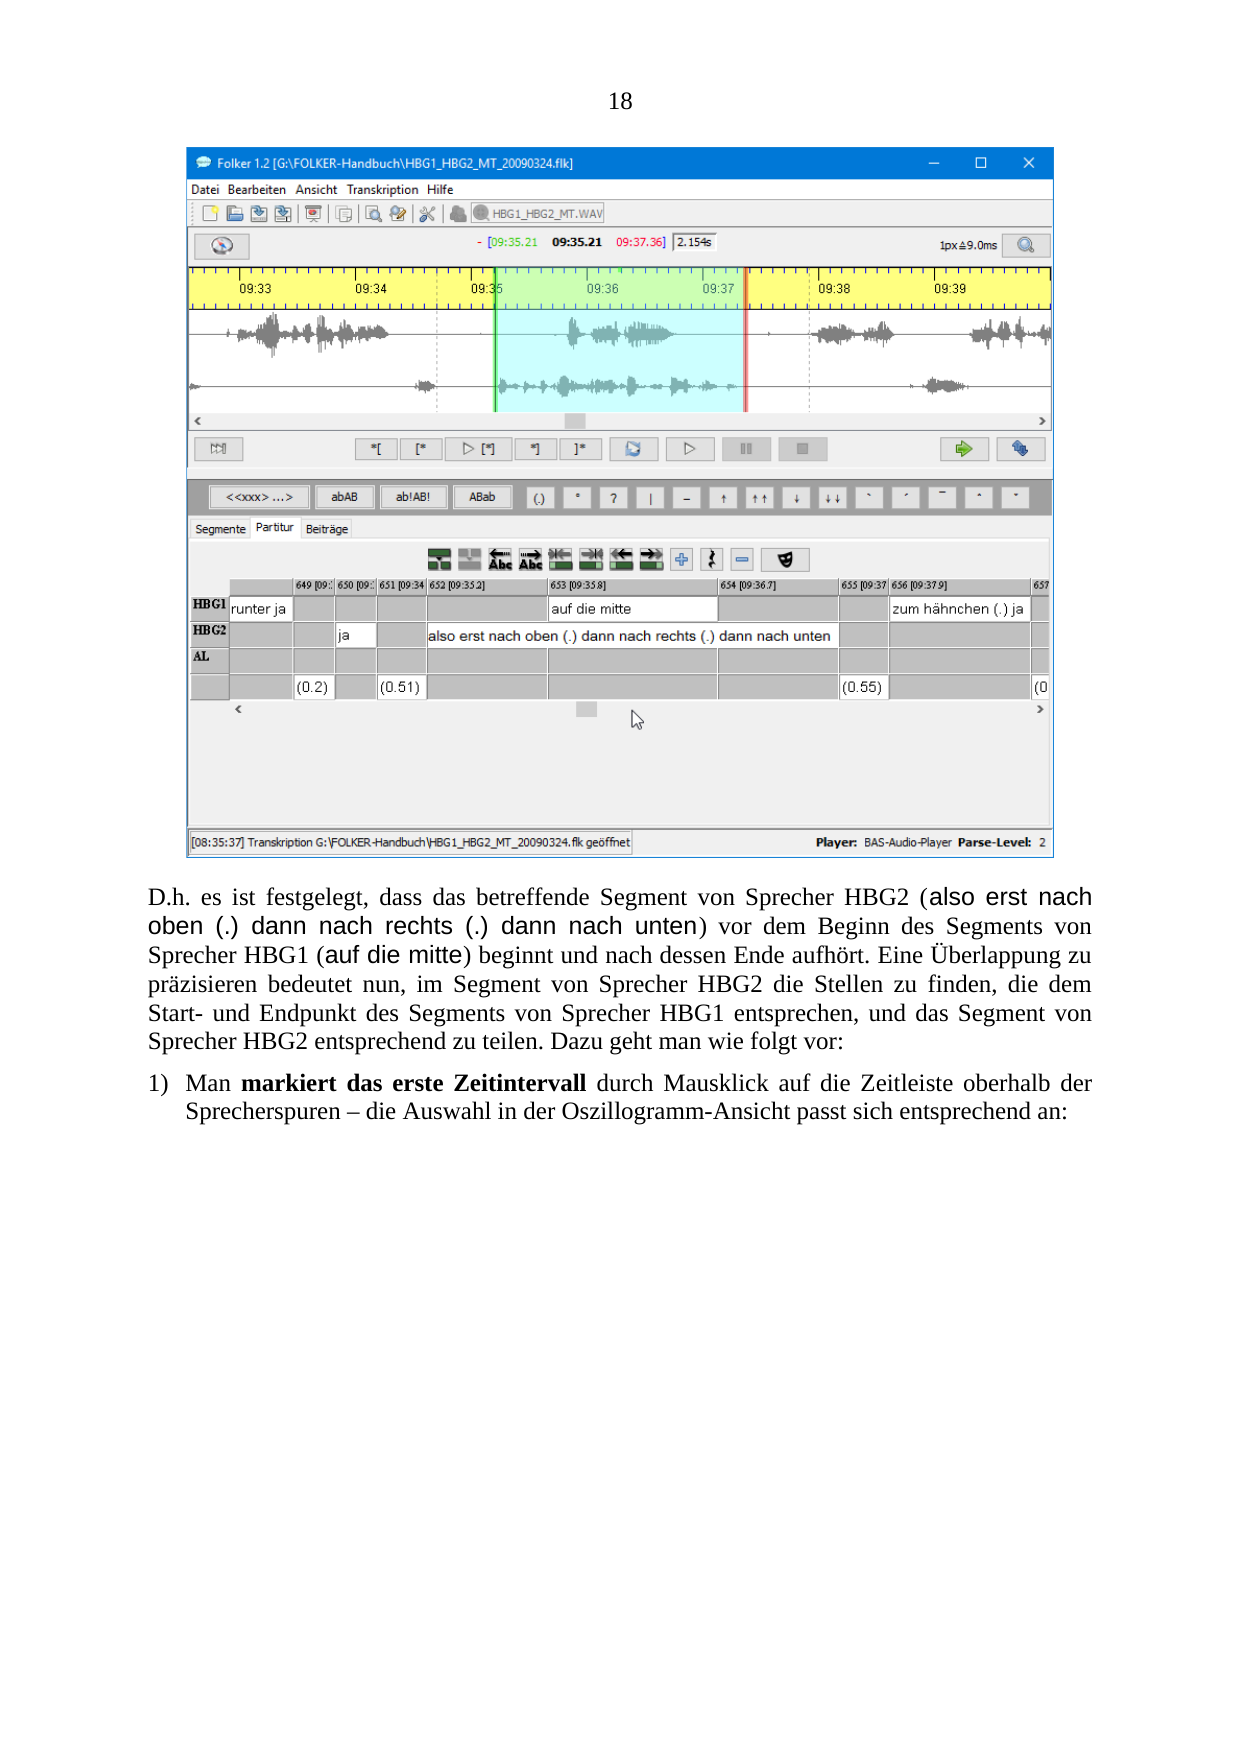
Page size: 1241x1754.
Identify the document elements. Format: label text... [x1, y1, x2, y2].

list Man markiert das erste Zeitintervall durch Mausklick auf die Zeitleiste oberhalb der Sprecherspuren – die Auswahl in der Oszillogramm-Ansicht passt sich entsprechend an: [148, 1068, 1093, 1125]
text D.h. es ist festgelegt, dass das betreffende Segment von Sprecher HBG2 (also erst nach oben (.) dann nach rechts (.) dann nach unten) vor dem Beginn des Segments von Sprecher HBG1 (auf die mitte) beginnt und nach dessen Ende aufhört. Eine Überlappung zu präzisieren bedeutet nun, im Segment von Sprecher HBG2 die Stellen zu finden, die dem Start- und Endpunkt des Segments von Sprecher HBG1 entsprechen, und das Segment von Sprecher HBG2 entsprechend zu teilen. Dazu geht man wie folgt vor: [148, 882, 1093, 1055]
picture [186, 147, 1054, 858]
